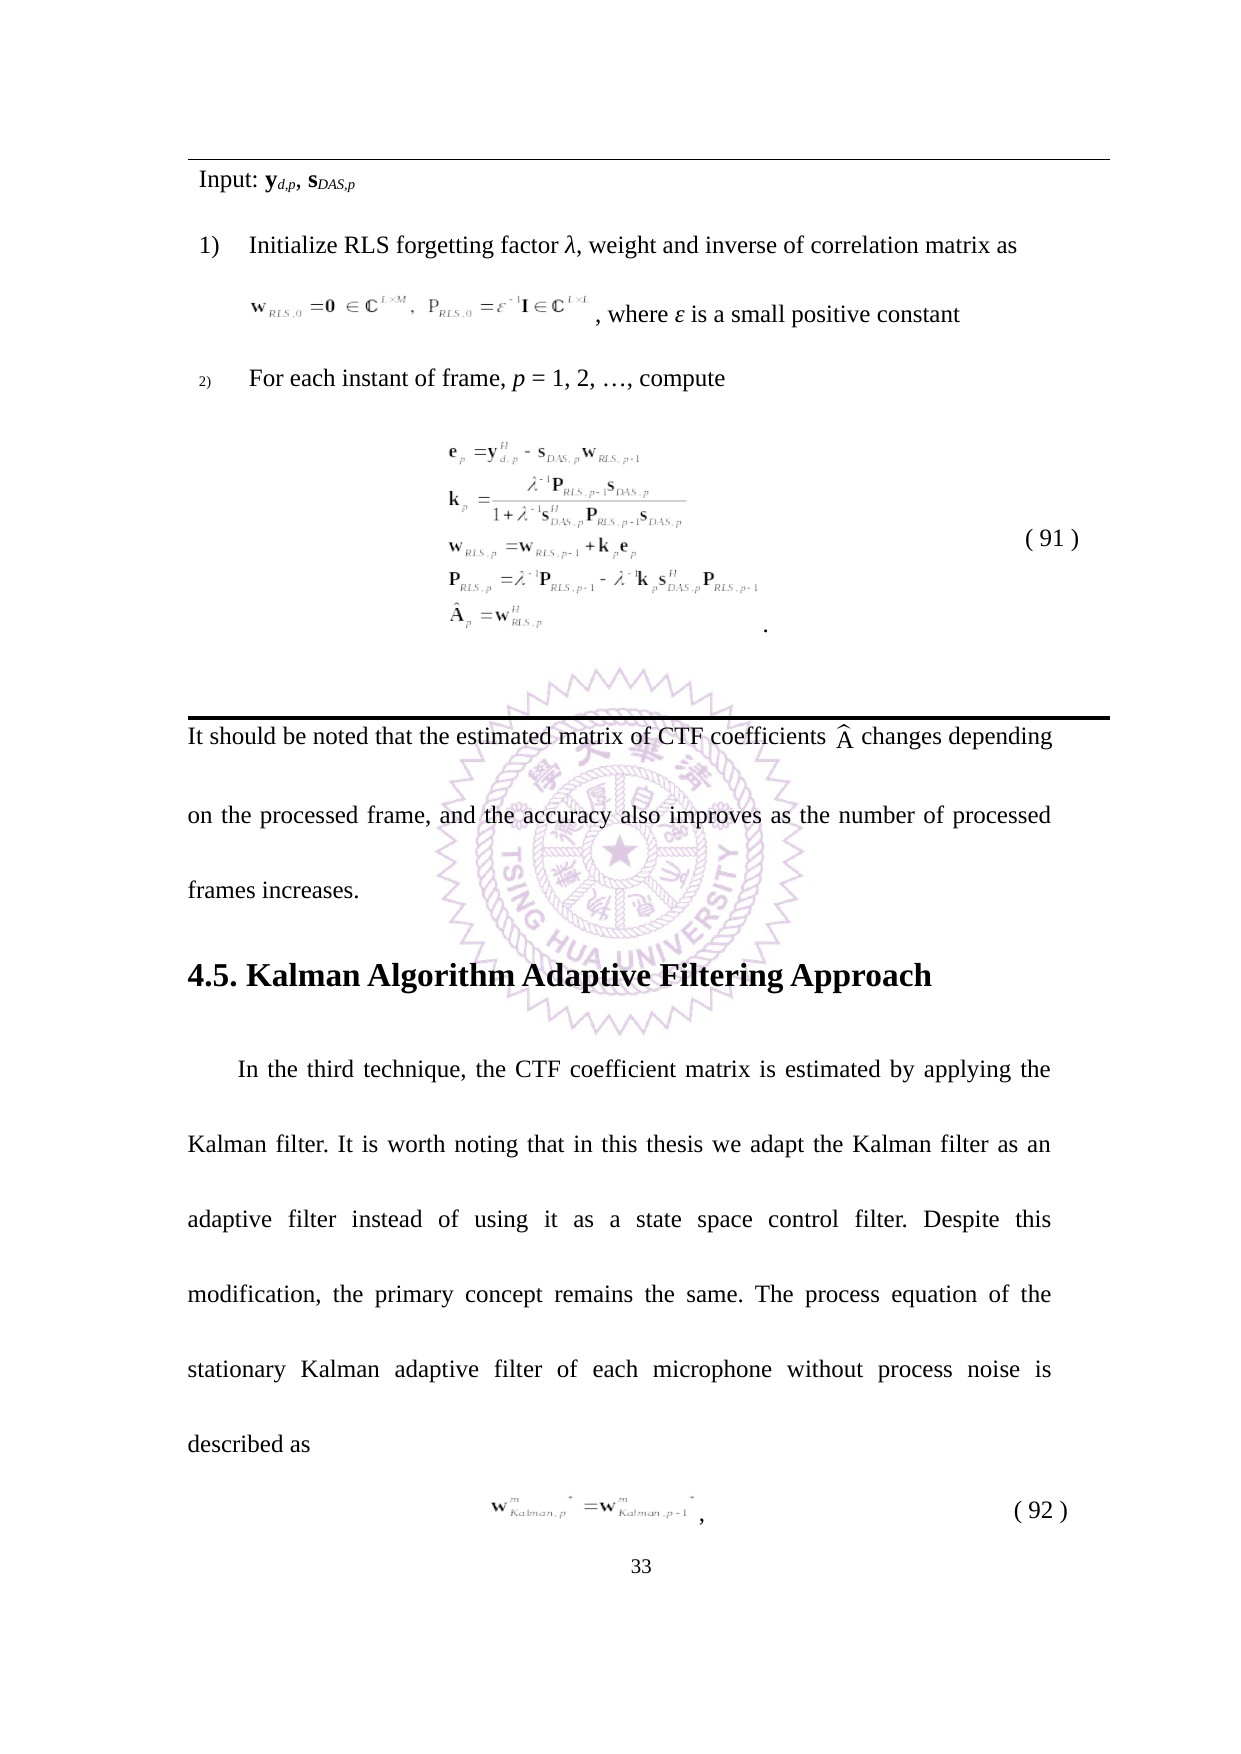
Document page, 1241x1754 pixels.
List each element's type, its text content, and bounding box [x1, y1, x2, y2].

picture [423, 908, 817, 937]
picture [423, 1012, 817, 1046]
text In the third technique, the CTF coefficient matrix is estimated by applying the Kalman filter. It is worth noting that in this thesis we adapt the Kalman filter as an adaptive filter instead of using it as a state space control filter. Despite this modification, the primary concept remains the same. The process equation of the stationary Kalman adaptive filter of each microphone without process noise is described as [187, 1050, 1053, 1462]
table_header , [199, 1491, 994, 1546]
table_cell Input: yd,p, sDAS,p Initialize RLS forgetting factor λ, weight and inverse of correlation matrix as , where ε is a small positive constant For each instant of frame, p = 1, 2, …, compute [188, 160, 1109, 716]
text 4.5. Kalman Algorithm Adaptive Filtering Approach [187, 937, 1053, 1012]
table_header ( 92 ) [994, 1491, 1087, 1546]
text It should be noted that the estimated matrix of CTF coefficients changes depending on the processed frame, and the accuracy also improves as the number of processed frames increases. [187, 720, 1053, 908]
